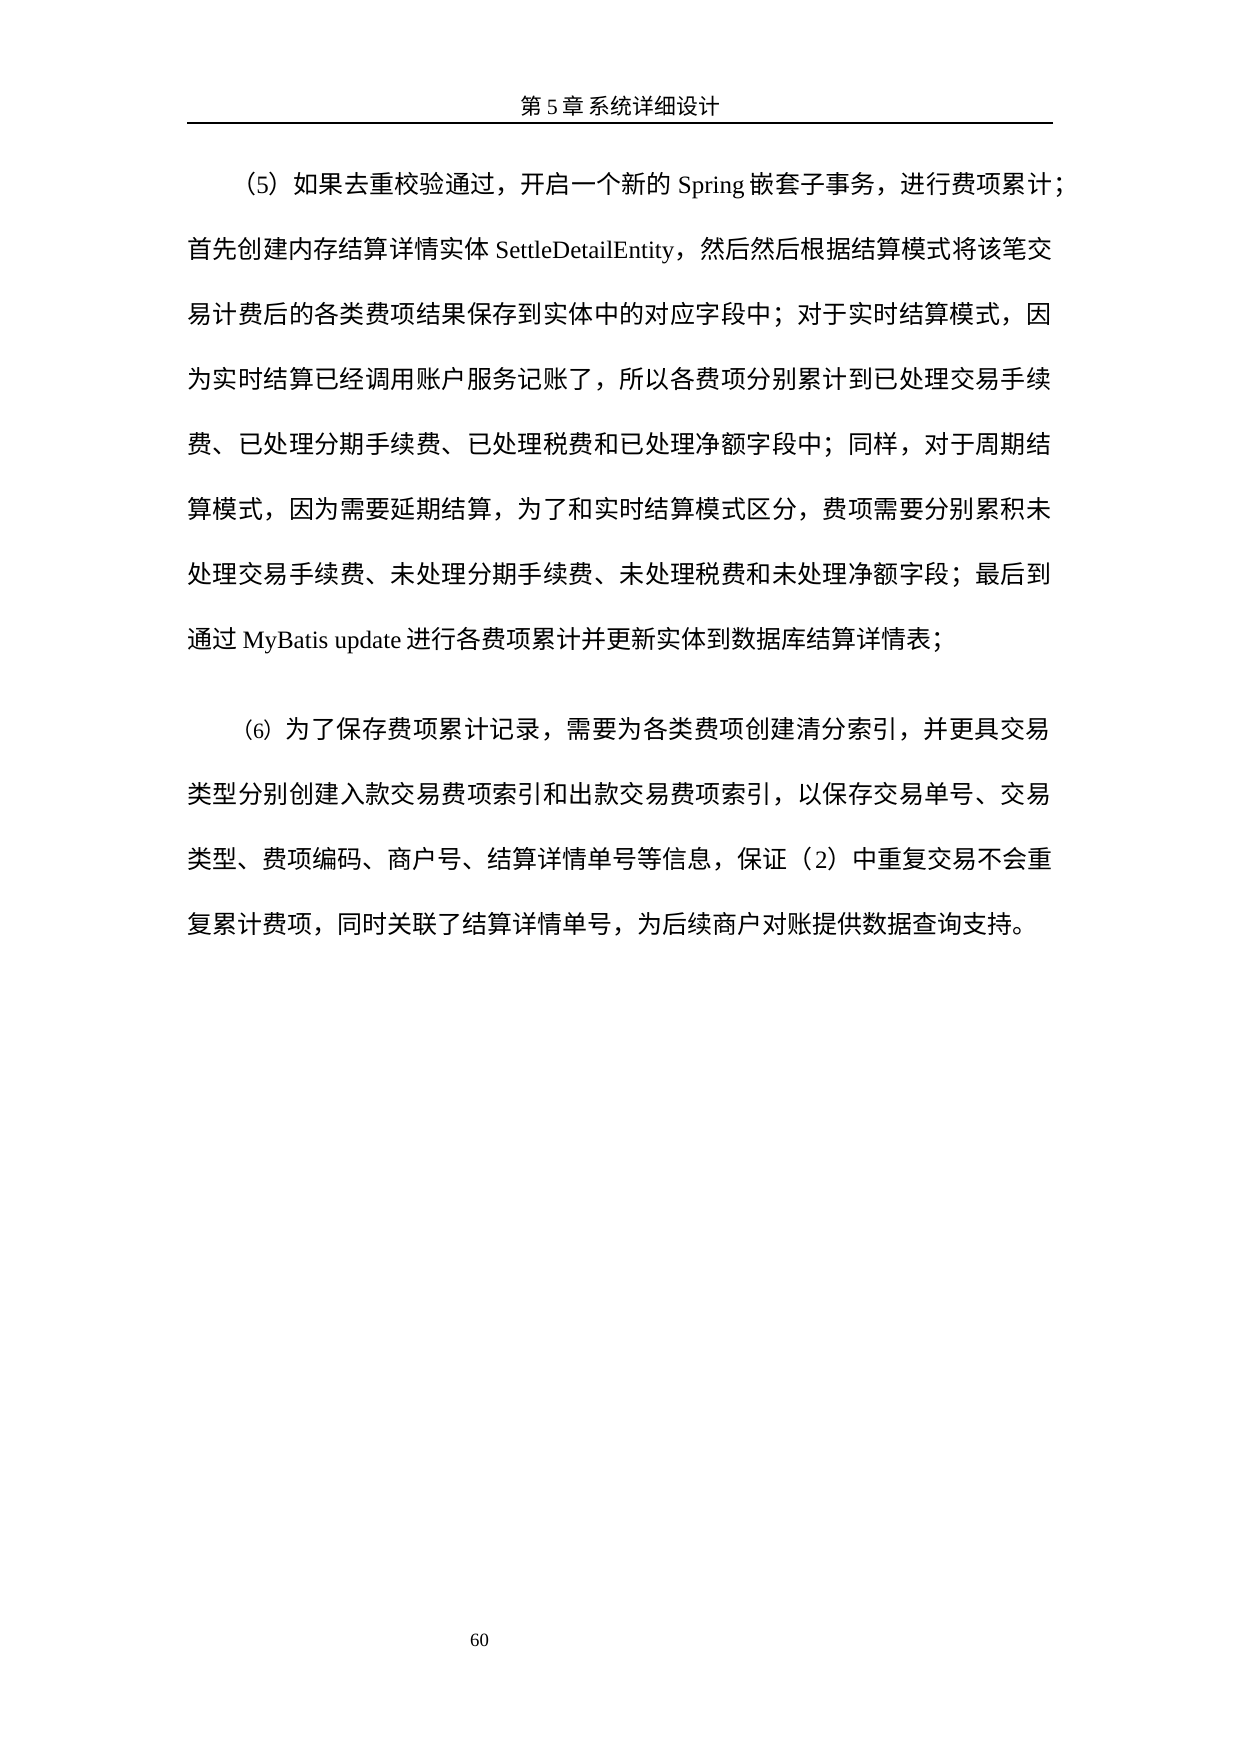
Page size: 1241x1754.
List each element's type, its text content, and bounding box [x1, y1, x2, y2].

list 为了保存费项累计记录，需要为各类费项创建清分索引，并更具交易类型分别创建入款交易费项索引和出款交易费项索引，以保存交易单号、交易类型、费项编码、商户号、结算详情单号等信息，保证（2）中重复交易不会重复累计费项，同时关联了结算详情单号，为后续商户对账提供数据查询支持。 [187, 695, 1053, 955]
list 如果去重校验通过，开启一个新的Spring嵌套子事务，进行费项累计；首先创建内存结算详情实体SettleDetailEntity，然后然后根据结算模式将该笔交易计费后的各类费项结果保存到实体中的对应字段中；对于实时结算模式，因为实时结算已经调用账户服务记账了，所以各费项分别累计到已处理交易手续费、已处理分期手续费、已处理税费和已处理净额字段中；同样，对于周期结算模式，因为需要延期结算，为了和实时结算模式区分，费项需要分别累积未处理交易手续费、未处理分期手续费、未处理税费和未处理净额字段；最后到通过MyBatis update进行各费项累计并更新实体到数据库结算详情表； [187, 150, 1053, 670]
